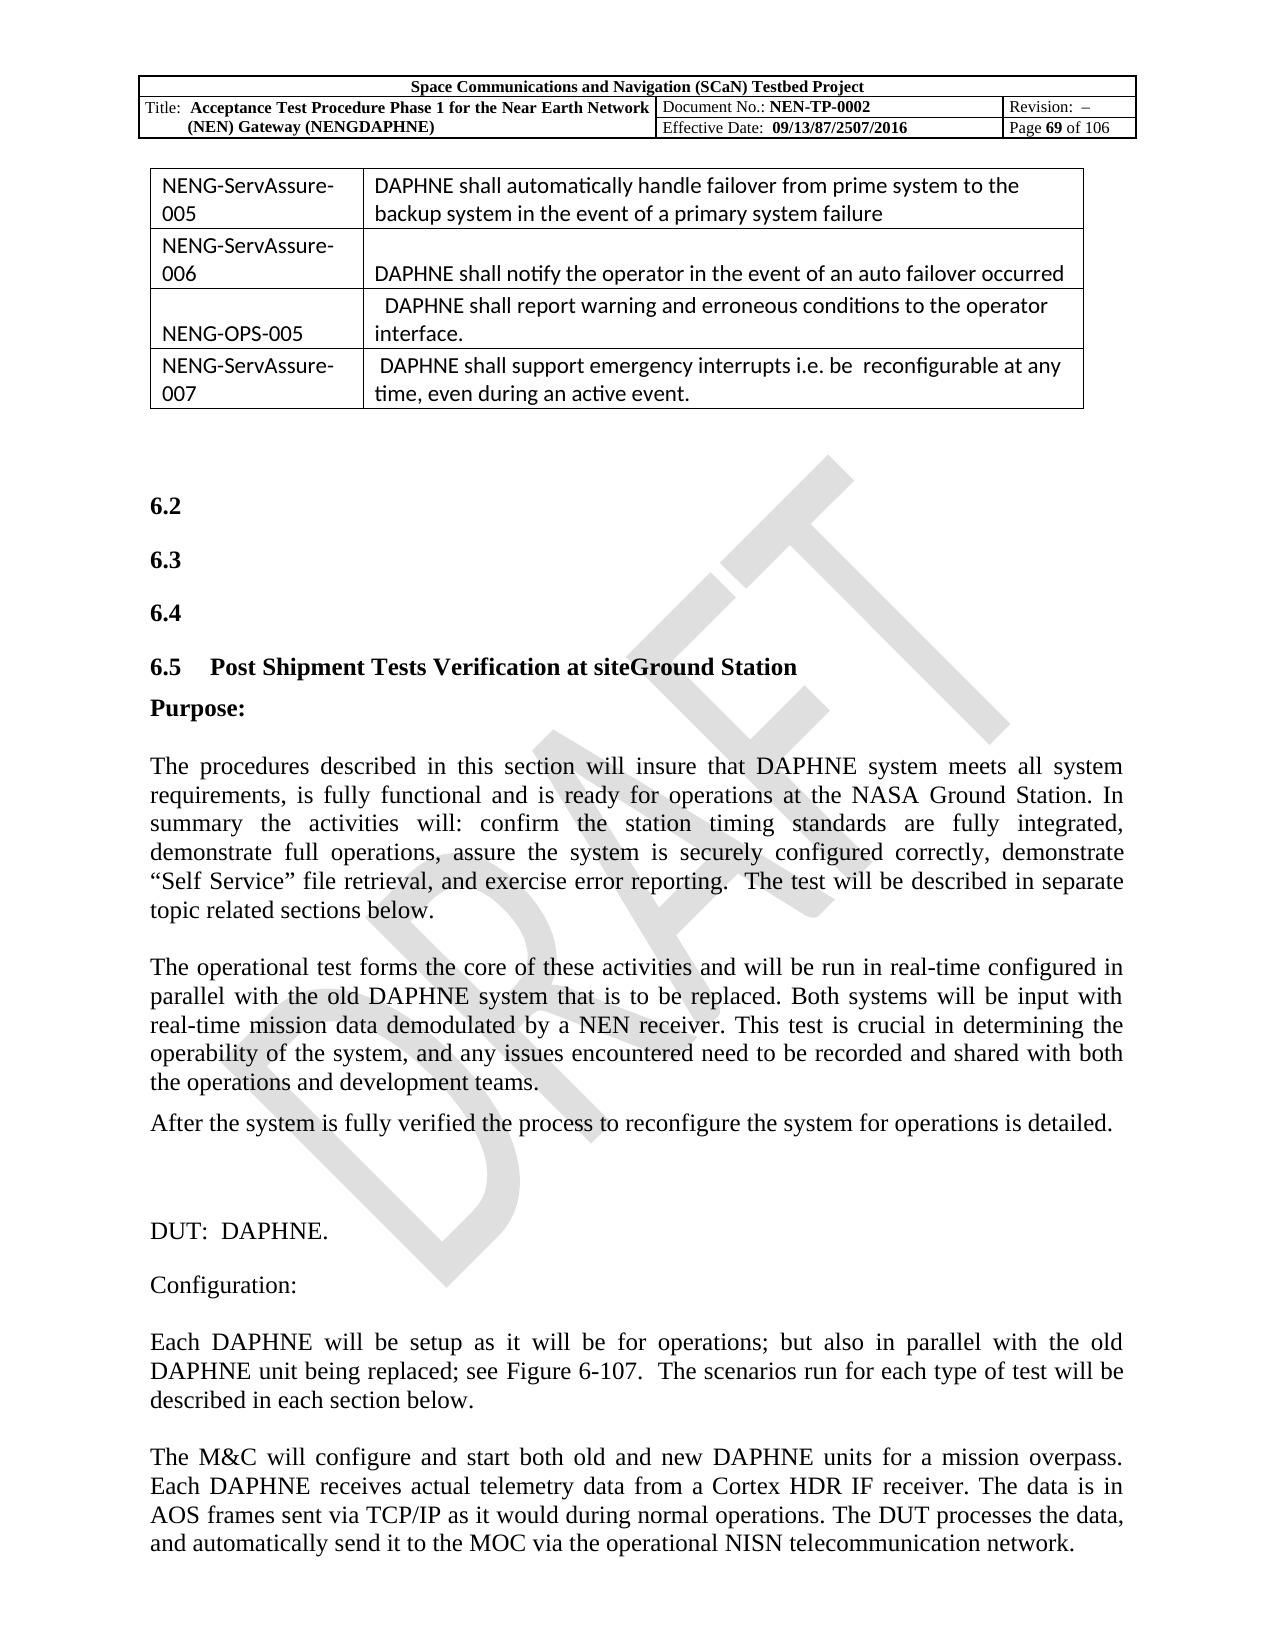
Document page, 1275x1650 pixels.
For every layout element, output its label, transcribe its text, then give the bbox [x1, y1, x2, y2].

table_cell [151, 169, 363, 227]
table_cell [364, 229, 1083, 287]
table_cell [151, 289, 363, 347]
table_cell [364, 169, 1083, 227]
table_cell [151, 229, 363, 287]
table_cell [364, 349, 1083, 407]
table_cell [151, 349, 363, 407]
subtitle Post Shipment at [150, 652, 1125, 681]
table_cell [364, 289, 1083, 347]
